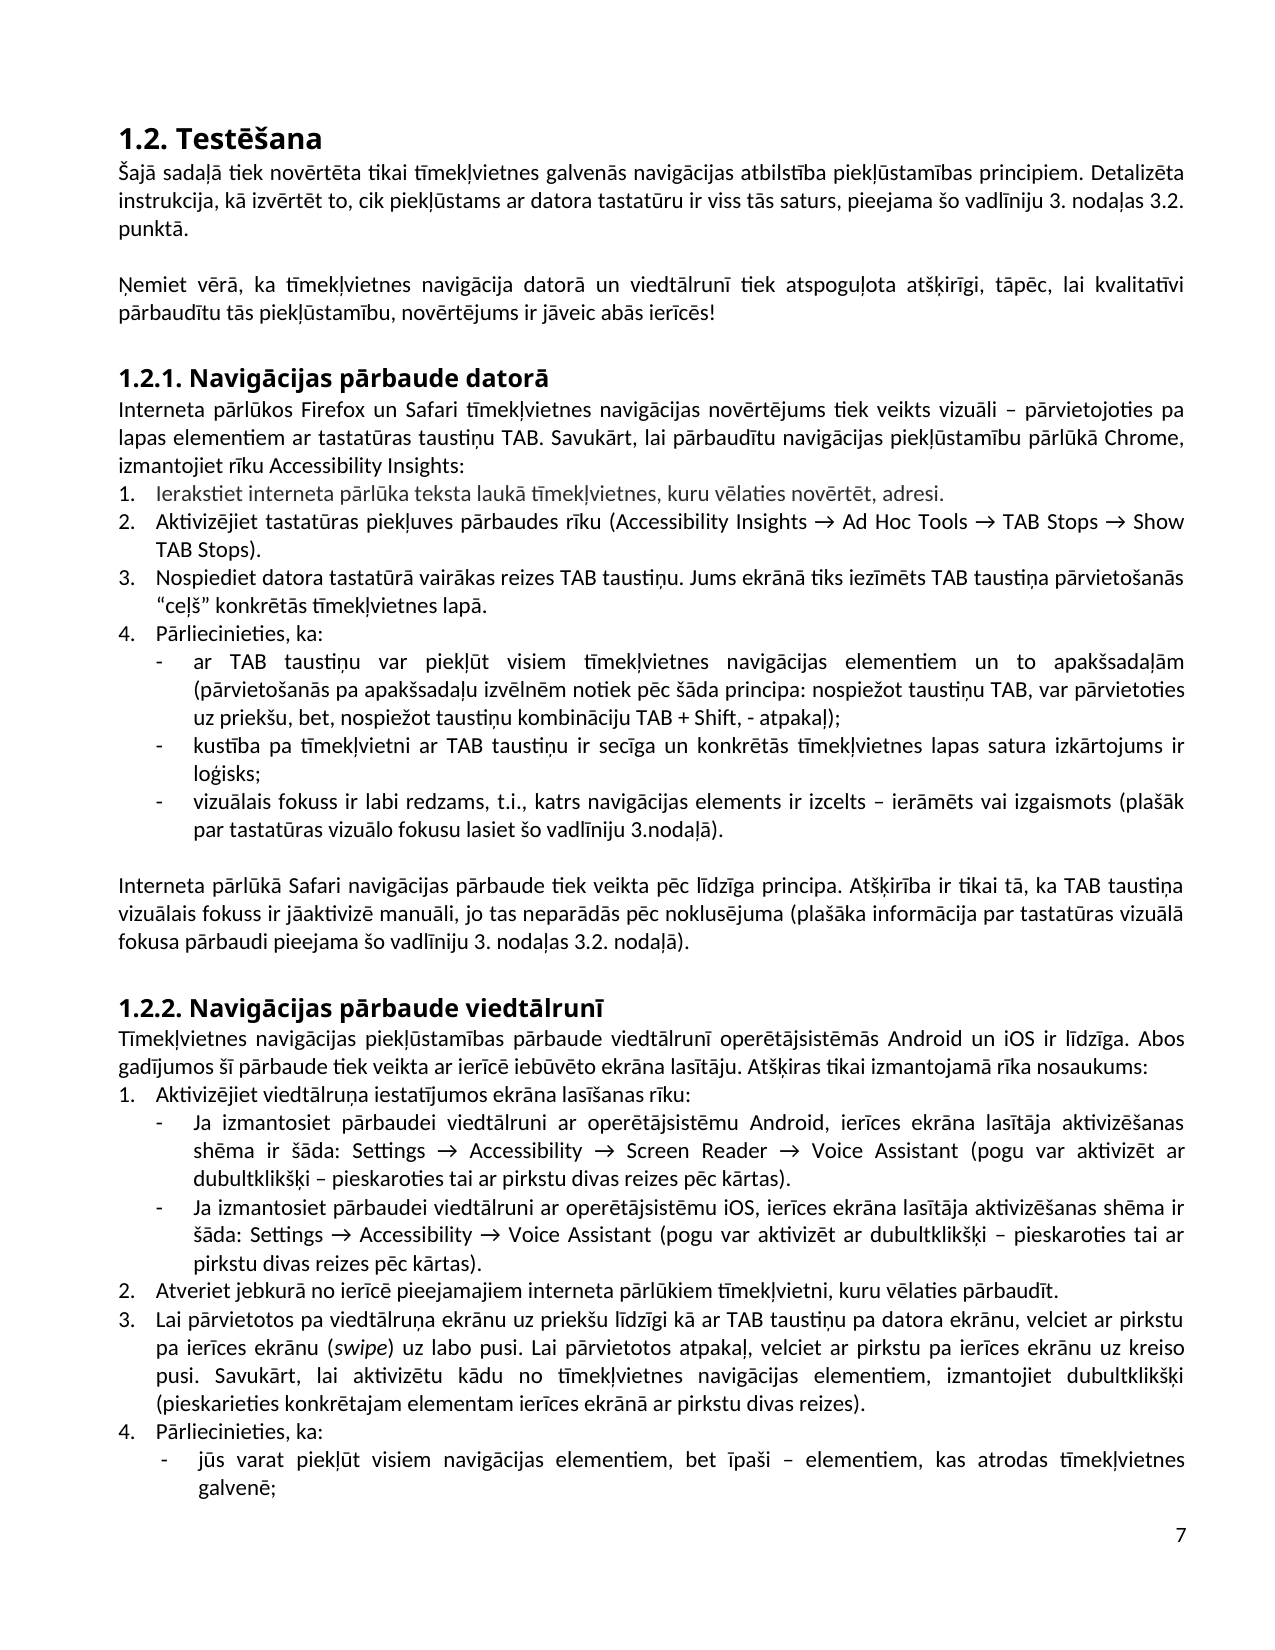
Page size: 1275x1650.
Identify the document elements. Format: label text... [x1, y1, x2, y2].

text Šajā sadaļā tiek novērtēta tikai tīmekļvietnes galvenās navigācijas atbilstība piekļūstamības principiem. Detalizēta instrukcija, kā izvērtēt to, cik piekļūstams ar datora tastatūru ir viss tās saturs, pieejama šo vadlīniju 3. nodaļas 3.2. punktā. [118, 158, 1186, 242]
list ar TAB taustiņu var piekļūt visiem tīmekļvietnes navigācijas elementiem un to apakšsadaļām (pārvietošanās pa apakšsadaļu izvēlnēm notiek pēc šāda principa: nospiežot taustiņu TAB, var pārvietoties uz priekšu, bet, nospiežot taustiņu kombināciju TAB + Shift, - atpakaļ); [156, 676, 1186, 760]
list Aktivizējiet viedtālruņa iestatījumos ekrāna lasīšanas rīku: [118, 1110, 1186, 1138]
list Nospiediet datora tastatūrā vairākas reizes TAB taustiņu. Jums ekrānā tiks iezīmēts TAB taustiņa pārvietošanās “ceļš” konkrētās tīmekļvietnes lapā. [118, 592, 1186, 648]
subtitle 1.2.2. Navigācijas pārbaude viedtālrunī [118, 1019, 1186, 1054]
subtitle 1.2. Testēšana [118, 118, 1186, 158]
text Interneta pārlūkos Firefox un Safari tīmekļvietnes navigācijas novērtējums tiek veikts vizuāli – pārvietojoties pa lapas elementiem ar tastatūras taustiņu TAB. Savukārt, lai pārbaudītu navigācijas piekļūstamību pārlūkā Chrome, izmantojiet rīku Accessibility Insights: [118, 395, 1186, 479]
list kustība pa tīmekļvietni ar TAB taustiņu ir secīga un konkrētās tīmekļvietnes lapas satura izkārtojums ir loģisks; [156, 760, 1186, 816]
list Ja izmantosiet pārbaudei viedtālruni ar operētājsistēmu iOS, ierīces ekrāna lasītāja aktivizēšanas shēma ir šāda: Settings → Accessibility → Voice Assistant (pogu var aktivizēt ar dubultklikšķi – pieskaroties tai ar pirkstu divas reizes pēc kārtas). [156, 1222, 1186, 1306]
list Ja izmantosiet pārbaudei viedtālruni ar operētājsistēmu Android, ierīces ekrāna lasītāja aktivizēšanas shēma ir šāda: Settings → Accessibility → Screen Reader → Voice Assistant (pogu var aktivizēt ar dubultklikšķi – pieskaroties tai ar pirkstu divas reizes pēc kārtas). [156, 1138, 1186, 1222]
text Tīmekļvietnes navigācijas piekļūstamības pārbaude viedtālrunī operētājsistēmās Android un iOS ir līdzīga. Abos gadījumos šī pārbaude tiek veikta ar ierīcē iebūvēto ekrāna lasītāju. Atšķiras tikai izmantojamā rīka nosaukums: [118, 1054, 1186, 1110]
list vizuālais fokuss ir labi redzams, t.i., katrs navigācijas elements ir izcelts – ierāmēts vai izgaismots (plašāk par tastatūras vizuālo fokusu lasiet šo vadlīniju 3.nodaļā). [156, 816, 1186, 872]
subtitle 1.2.1. Navigācijas pārbaude datorā [118, 361, 1186, 395]
text Interneta pārlūkā Safari navigācijas pārbaude tiek veikta pēc līdzīga principa. Atšķirība ir tikai tā, ka TAB taustiņa vizuālais fokuss ir jāaktivizē manuāli, jo tas neparādās pēc noklusējuma (plašāka informācija par tastatūras vizuālā fokusa pārbaudi pieejama šo vadlīniju 3. nodaļas 3.2. nodaļā). [118, 901, 1186, 984]
list Ierakstiet interneta pārlūka teksta laukā tīmekļvietnes, kuru vēlaties novērtēt, adresi. [118, 479, 1186, 507]
list Atveriet jebkurā no ierīcē pieejamajiem interneta pārlūkiem tīmekļvietni, kuru vēlaties pārbaudīt. [118, 1306, 1186, 1334]
list Pārliecinieties, ka: [118, 648, 1186, 676]
text Ņemiet vērā, ka tīmekļvietnes navigācija datorā un viedtālrunī tiek atspoguļota atšķirīgi, tāpēc, lai kvalitatīvi pārbaudītu tās piekļūstamību, novērtējums ir jāveic abās ierīcēs! [118, 270, 1186, 326]
list Pārliecinieties, ka: [118, 1446, 1186, 1474]
list Aktivizējiet tastatūras piekļuves pārbaudes rīku (Accessibility Insights → Ad Hoc Tools → TAB Stops → Show TAB Stops). [118, 507, 1186, 563]
list Lai pārvietotos pa viedtālruņa ekrānu uz priekšu līdzīgi kā ar TAB taustiņu pa datora ekrānu, velciet ar pirkstu pa ierīces ekrānu (swipe) uz labo pusi. Lai pārvietotos atpakaļ, velciet ar pirkstu pa ierīces ekrānu uz kreiso pusi. Savukārt, lai aktivizētu kādu no tīmekļvietnes navigācijas elementiem, izmantojiet dubultklikšķi (pieskarieties konkrētajam elementam ierīces ekrānā ar pirkstu divas reizes). [118, 1334, 1186, 1446]
